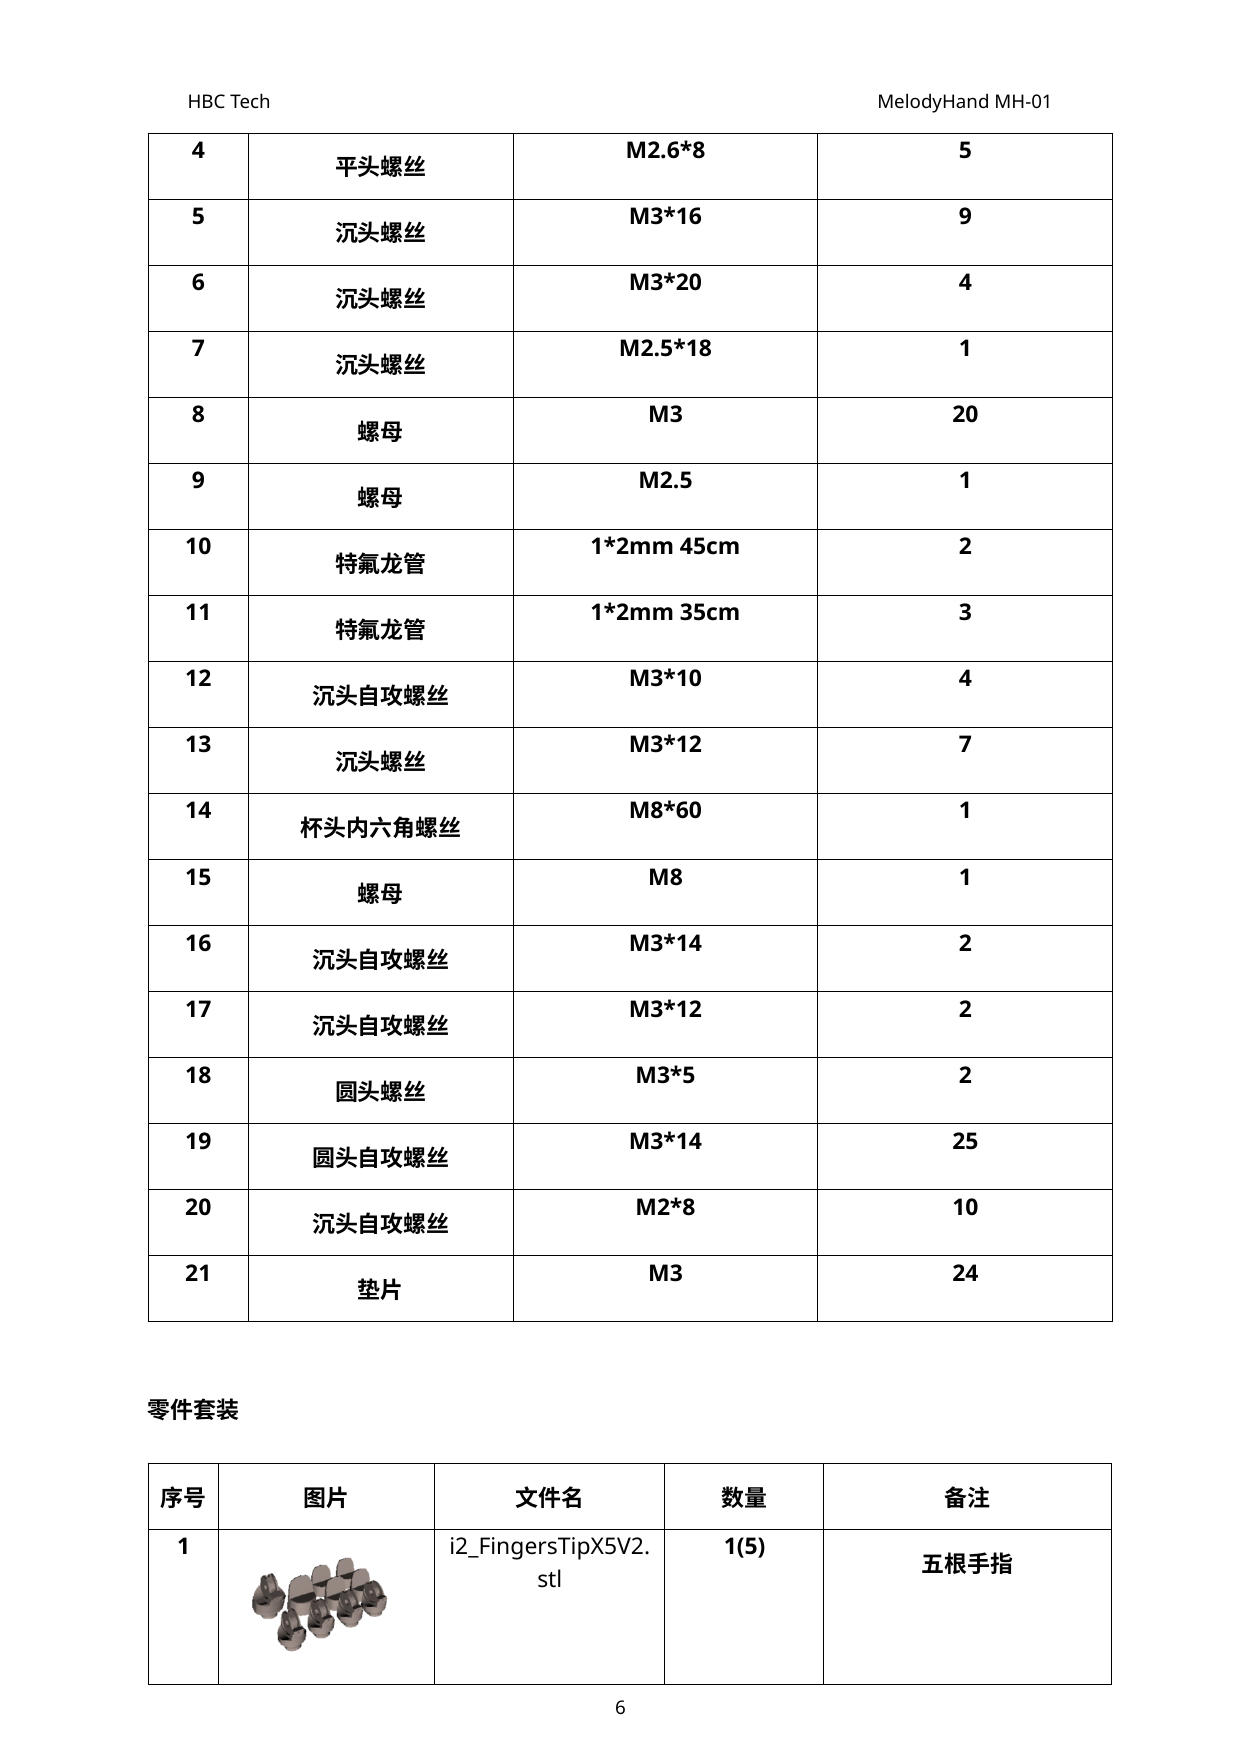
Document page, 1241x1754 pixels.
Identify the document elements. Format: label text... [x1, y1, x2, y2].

table_cell 8 [149, 398, 248, 463]
table_cell 沉头自攻螺丝 [249, 662, 513, 727]
table_cell 3 [818, 596, 1112, 661]
table_cell 18 [149, 1058, 248, 1123]
table_header 图片 [219, 1464, 434, 1529]
table_cell 13 [149, 728, 248, 793]
table_cell 10 [818, 1190, 1112, 1255]
table_cell 平头螺丝 [249, 134, 513, 198]
table_cell 5 [818, 134, 1112, 198]
table_cell 2 [818, 992, 1112, 1057]
table_cell M3*12 [514, 992, 817, 1057]
table_cell M3*16 [514, 200, 817, 264]
table_cell 沉头螺丝 [249, 332, 513, 397]
table_cell [219, 1530, 434, 1684]
table_cell M3 [514, 1256, 817, 1321]
table_header 数量 [665, 1464, 823, 1529]
table_cell 16 [149, 926, 248, 991]
table_cell 1*2mm 35cm [514, 596, 817, 661]
table_cell 20 [818, 398, 1112, 463]
table_cell 2 [818, 1058, 1112, 1123]
table_cell 1*2mm 45cm [514, 530, 817, 595]
text 零件套装 [148, 1376, 1093, 1441]
table_cell 21 [149, 1256, 248, 1321]
table_cell 螺母 [249, 398, 513, 463]
table_cell 14 [149, 794, 248, 859]
table_cell 9 [818, 200, 1112, 264]
table_cell M3 [514, 398, 817, 463]
table_cell 4 [818, 266, 1112, 331]
table_cell 1 [818, 464, 1112, 529]
table_cell M3*5 [514, 1058, 817, 1123]
table_cell 1 [818, 860, 1112, 925]
table_cell M2.6*8 [514, 134, 817, 198]
table_cell M3*14 [514, 926, 817, 991]
table_cell 7 [818, 728, 1112, 793]
table_cell 20 [149, 1190, 248, 1255]
table_cell 沉头自攻螺丝 [249, 1190, 513, 1255]
table_cell 螺母 [249, 860, 513, 925]
table_header 备注 [824, 1464, 1111, 1529]
table_cell 1 [818, 794, 1112, 859]
table_cell M3*12 [514, 728, 817, 793]
table_cell M2.5 [514, 464, 817, 529]
table_cell 1(5) [665, 1530, 823, 1684]
table_cell 15 [149, 860, 248, 925]
table_cell M2*8 [514, 1190, 817, 1255]
table_cell 11 [149, 596, 248, 661]
table_cell 沉头螺丝 [249, 200, 513, 264]
table_cell 25 [818, 1124, 1112, 1189]
table_cell 19 [149, 1124, 248, 1189]
table_cell 杯头内六角螺丝 [249, 794, 513, 859]
table_header 序号 [149, 1464, 218, 1529]
table_cell 1 [818, 332, 1112, 397]
table_cell M3*14 [514, 1124, 817, 1189]
table_cell 沉头螺丝 [249, 266, 513, 331]
table_cell 7 [149, 332, 248, 397]
table_cell M3*20 [514, 266, 817, 331]
table_cell 24 [818, 1256, 1112, 1321]
table_cell M8*60 [514, 794, 817, 859]
table_cell 2 [818, 926, 1112, 991]
table_cell 12 [149, 662, 248, 727]
table_cell 垫片 [249, 1256, 513, 1321]
table_cell 圆头自攻螺丝 [249, 1124, 513, 1189]
table_cell 沉头自攻螺丝 [249, 992, 513, 1057]
table_header 文件名 [435, 1464, 664, 1529]
table_cell 2 [818, 530, 1112, 595]
table_cell 6 [149, 266, 248, 331]
table_cell 沉头螺丝 [249, 728, 513, 793]
table_cell 9 [149, 464, 248, 529]
table_cell 沉头自攻螺丝 [249, 926, 513, 991]
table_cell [435, 1530, 664, 1684]
table_cell 圆头螺丝 [249, 1058, 513, 1123]
picture [241, 1553, 393, 1656]
table_cell 4 [149, 134, 248, 198]
table_cell 10 [149, 530, 248, 595]
table_cell M3*10 [514, 662, 817, 727]
table_cell 特氟龙管 [249, 530, 513, 595]
table_cell 螺母 [249, 464, 513, 529]
table_cell 4 [818, 662, 1112, 727]
table_cell M8 [514, 860, 817, 925]
table_cell 五根手指 [824, 1530, 1111, 1684]
table_cell 5 [149, 200, 248, 264]
table_cell M2.5*18 [514, 332, 817, 397]
table_cell 特氟龙管 [249, 596, 513, 661]
table_cell 17 [149, 992, 248, 1057]
table_cell 1 [149, 1530, 218, 1684]
